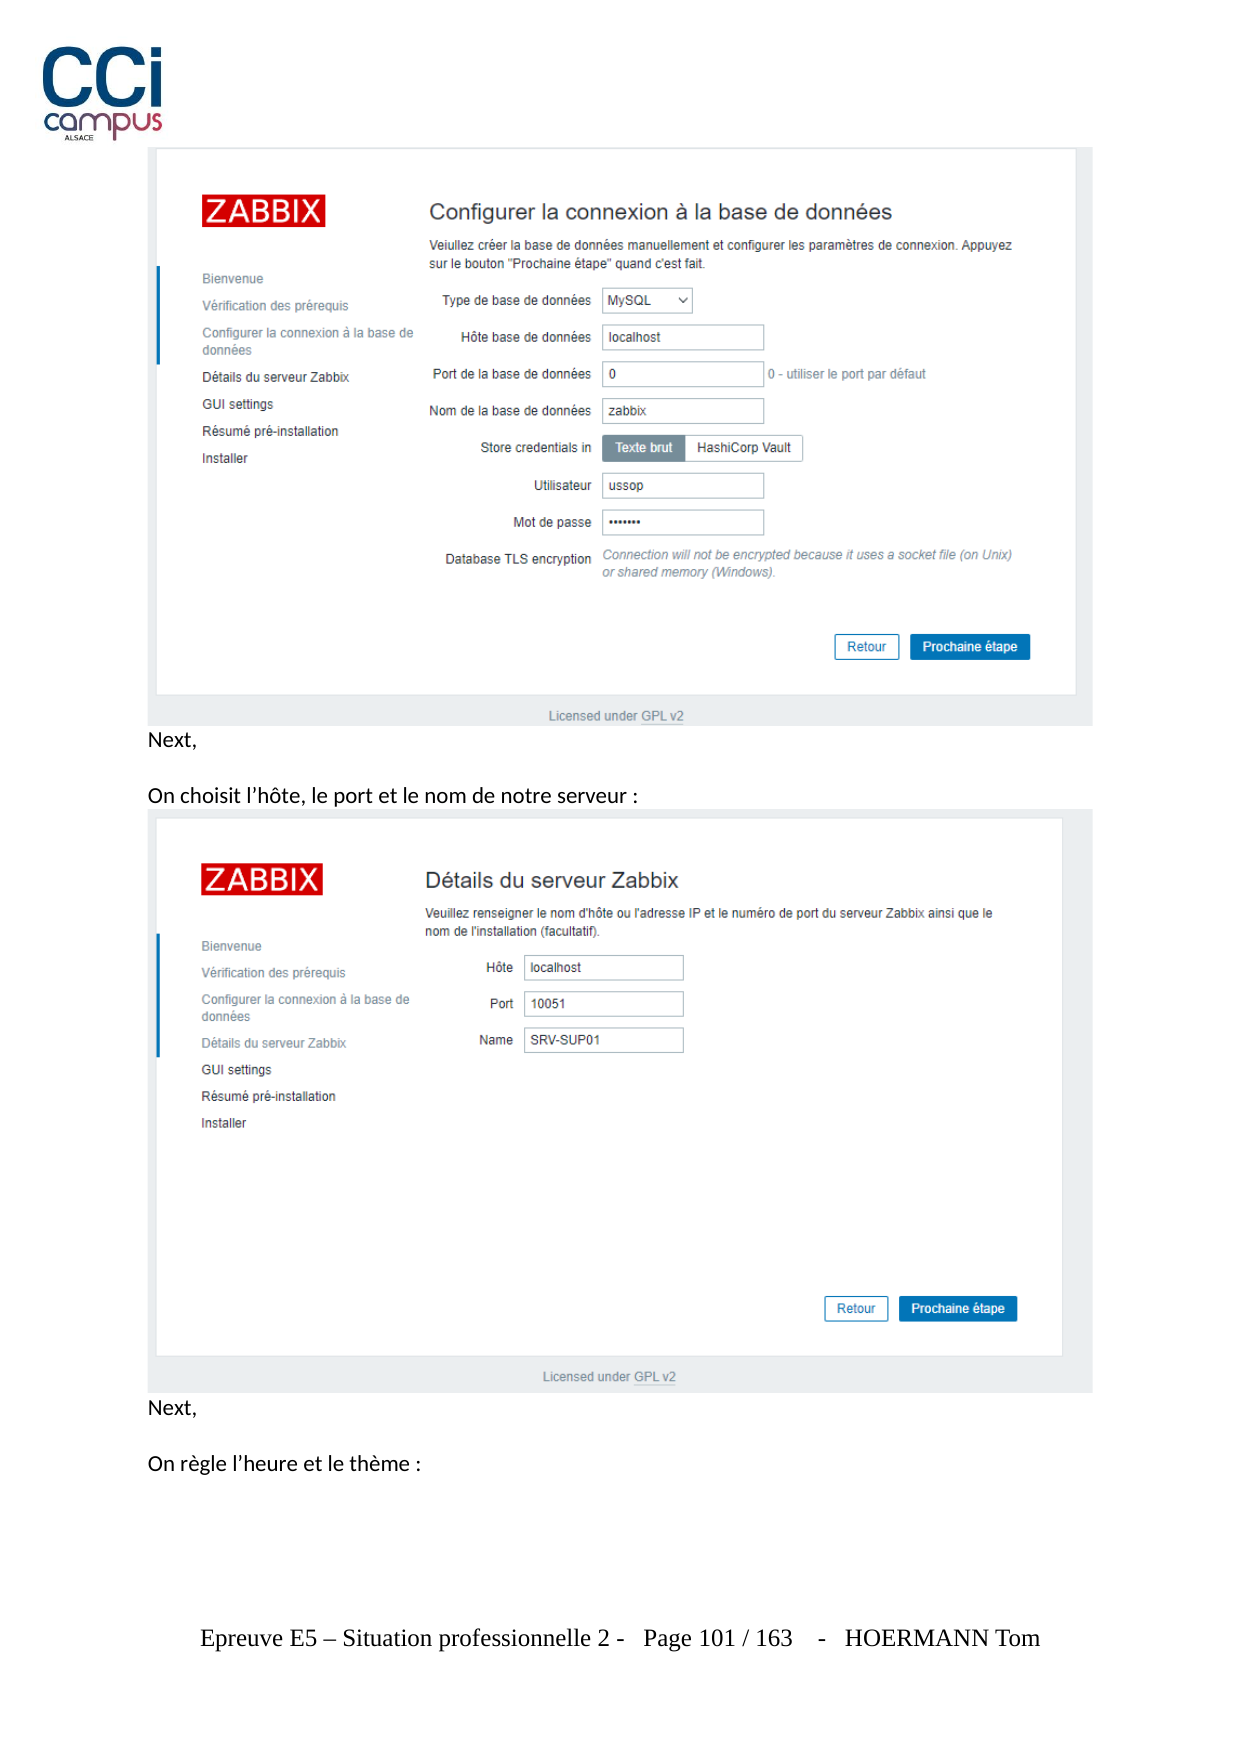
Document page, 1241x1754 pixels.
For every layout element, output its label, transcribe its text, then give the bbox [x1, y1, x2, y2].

picture [147, 809, 1093, 1393]
text Next, [148, 726, 1093, 753]
picture [35, 26, 1093, 726]
text On choisit l’hôte, le port et le nom de notre serveur : [148, 781, 1093, 809]
text Next, [148, 1393, 1093, 1421]
text On règle l’heure et le thème : [148, 1449, 1093, 1477]
